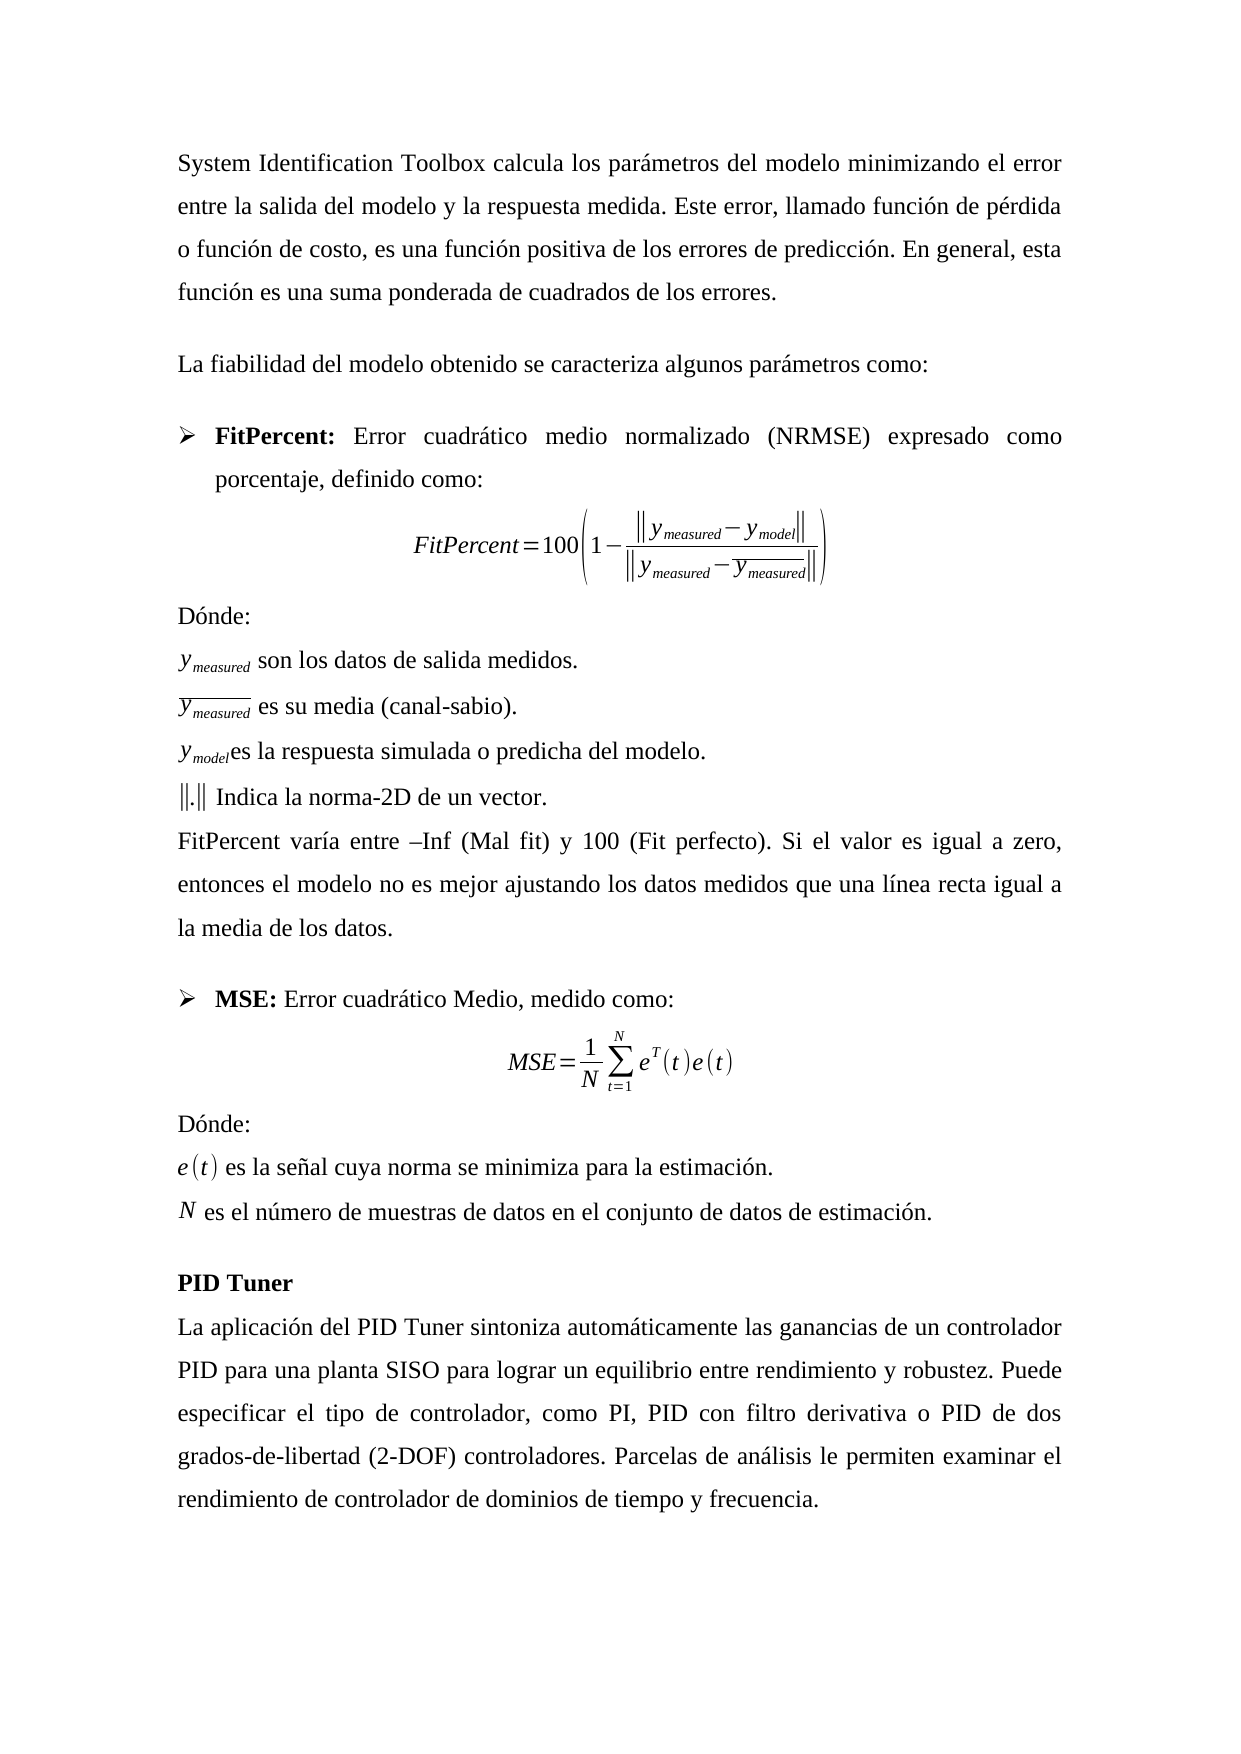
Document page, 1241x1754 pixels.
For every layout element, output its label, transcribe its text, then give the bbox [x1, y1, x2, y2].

text System Identification Toolbox calcula los parámetros del modelo minimizando el error entre la salida del modelo y la respuesta medida. Este error, llamado función de pérdida o función de costo, es una función positiva de los errores de predicción. En general, esta función es una suma ponderada de cuadrados de los errores. [177, 148, 1063, 306]
list MSE: Error cuadrático Medio, medido como: [177, 984, 1063, 1013]
text PID Tuner [177, 1268, 1063, 1297]
text FitPercent varía entre –Inf (Mal fit) y 100 (Fit perfecto). Si el valor es igual a zero, entonces el modelo no es mejor ajustando los datos medidos que una línea recta igual a la media de los datos. [177, 826, 1063, 941]
text son los datos de salida medidos. [177, 644, 1063, 676]
list FitPercent: Error cuadrático medio normalizado (NRMSE) expresado como porcentaje, definido como: [177, 421, 1063, 493]
text es el número de muestras de datos en el conjunto de datos de estimación. [177, 1197, 1063, 1225]
text es la señal cuya norma se minimiza para la estimación. [177, 1152, 1063, 1182]
text Dónde: [177, 1109, 1063, 1138]
text La fiabilidad del modelo obtenido se caracteriza algunos parámetros como: [177, 349, 1063, 378]
text es la respuesta simulada o predicha del modelo. [177, 736, 1063, 767]
text es su media (canal-sabio). [177, 690, 1063, 721]
text Indica la norma-2D de un vector. [177, 782, 1063, 812]
text La aplicación del PID Tuner sintoniza automáticamente las ganancias de un controlador PID para una planta SISO para lograr un equilibrio entre rendimiento y robustez. Puede especificar el tipo de controlador, como PI, PID con filtro derivativa o PID de dos grados-de-libertad (2-DOF) controladores. Parcelas de análisis le permiten examinar el rendimiento de controlador de dominios de tiempo y frecuencia. [177, 1312, 1063, 1513]
text Dónde: [177, 601, 1063, 630]
